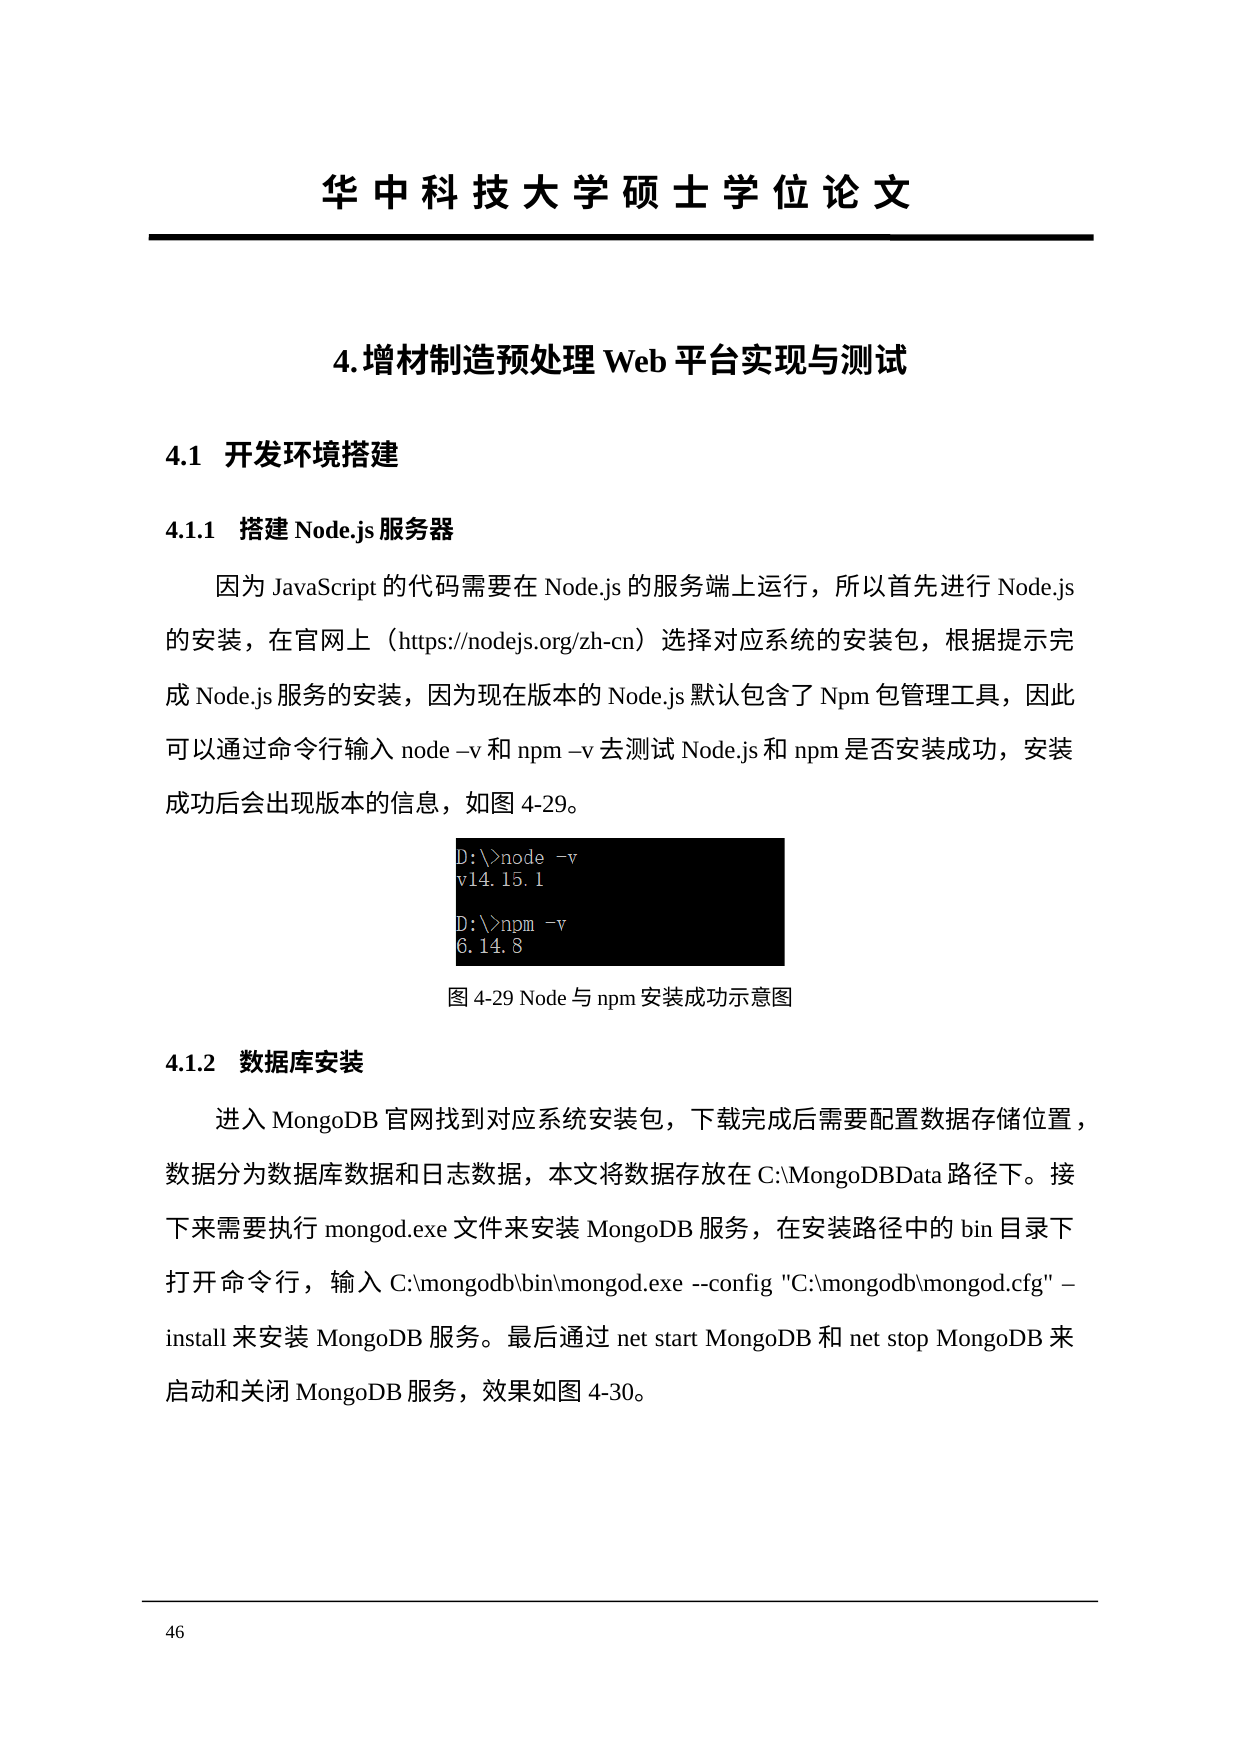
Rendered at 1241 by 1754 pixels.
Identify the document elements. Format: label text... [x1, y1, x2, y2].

subtitle 增材制造预处理Web平台实现与测试 [165, 334, 1075, 382]
subtitle 搭建Node.js服务器 [165, 509, 1075, 546]
subtitle 数据库安装 [165, 1042, 1075, 1079]
subtitle 开发环境搭建 [165, 431, 1075, 473]
picture [455, 838, 785, 966]
